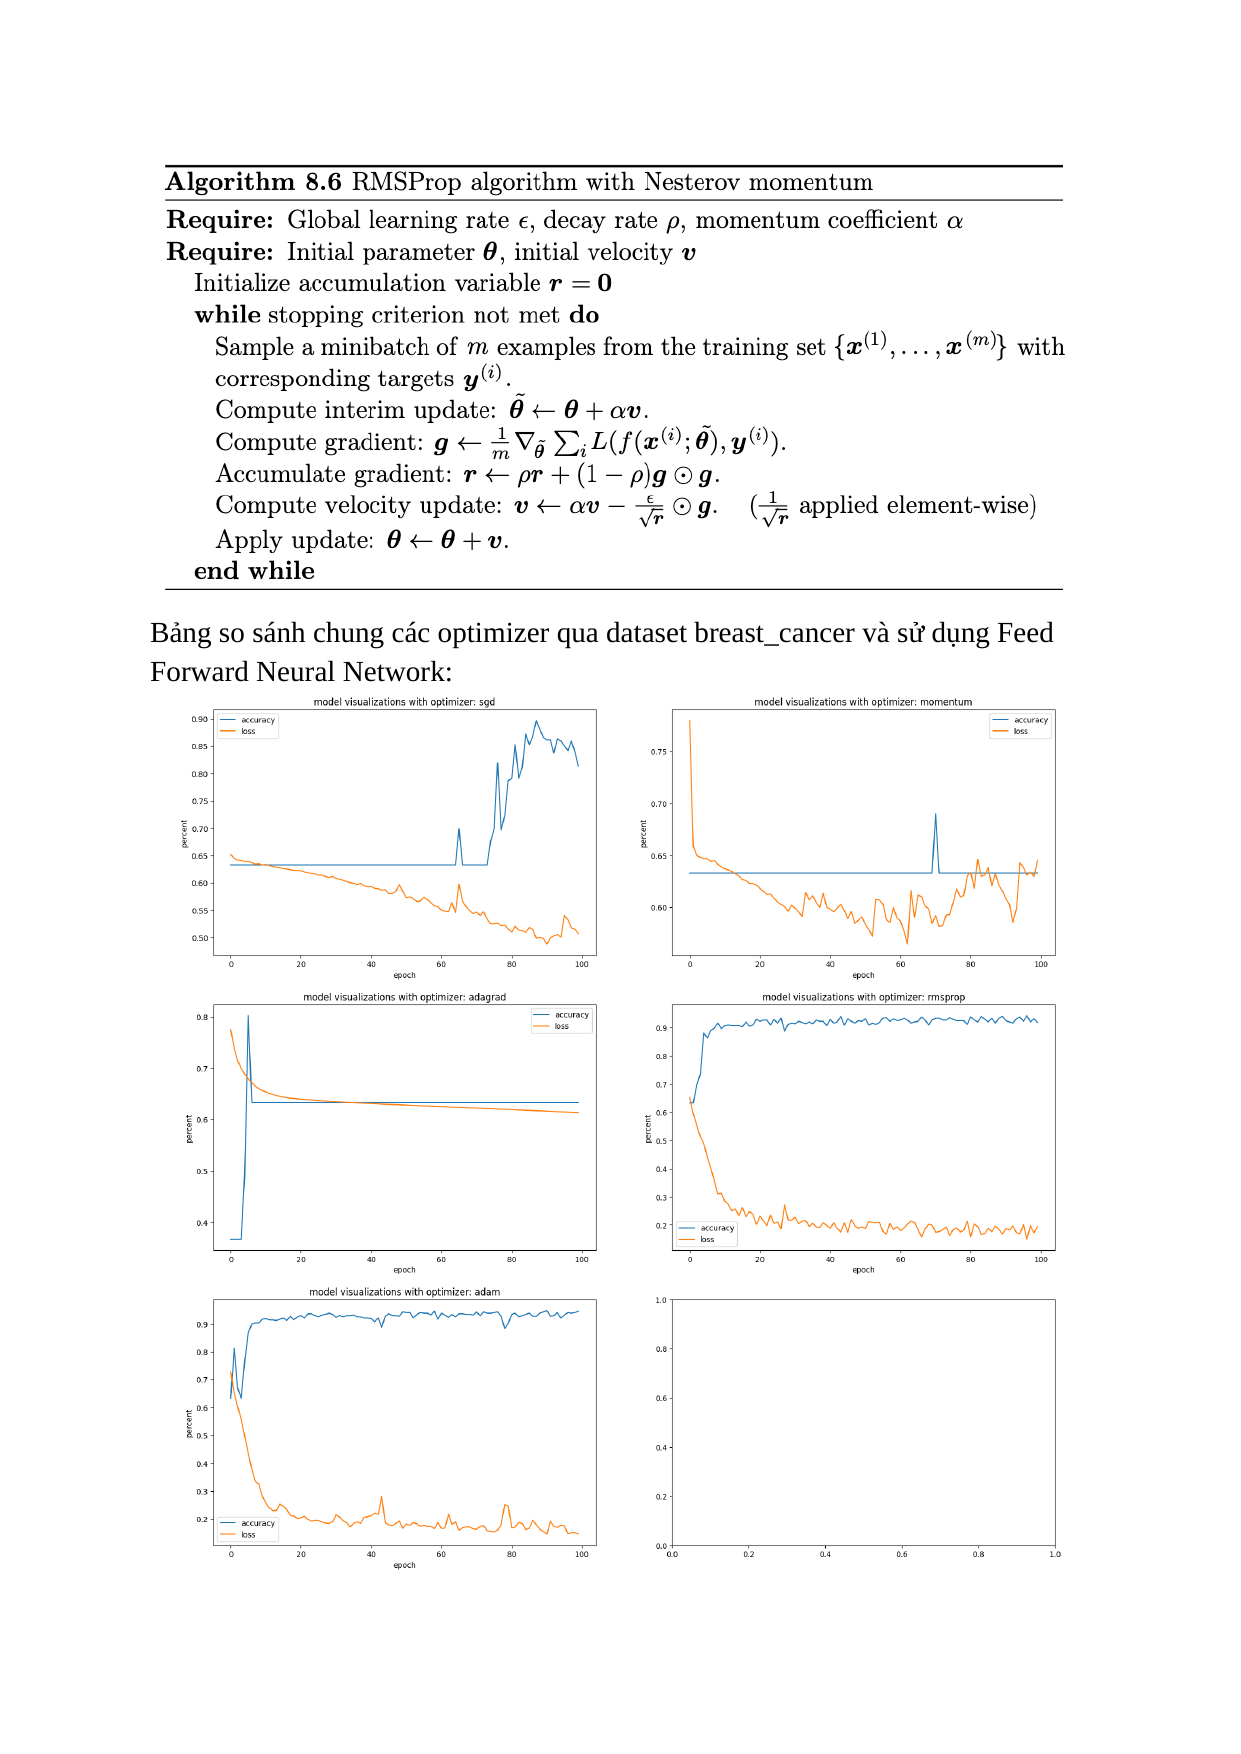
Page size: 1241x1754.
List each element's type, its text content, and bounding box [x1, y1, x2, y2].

picture [150, 150, 1089, 611]
picture [175, 692, 1065, 1574]
text Bảng so sánh chung các optimizer qua dataset breast_cancer và sử dụng Feed Forward Neural Network: [150, 616, 1090, 688]
